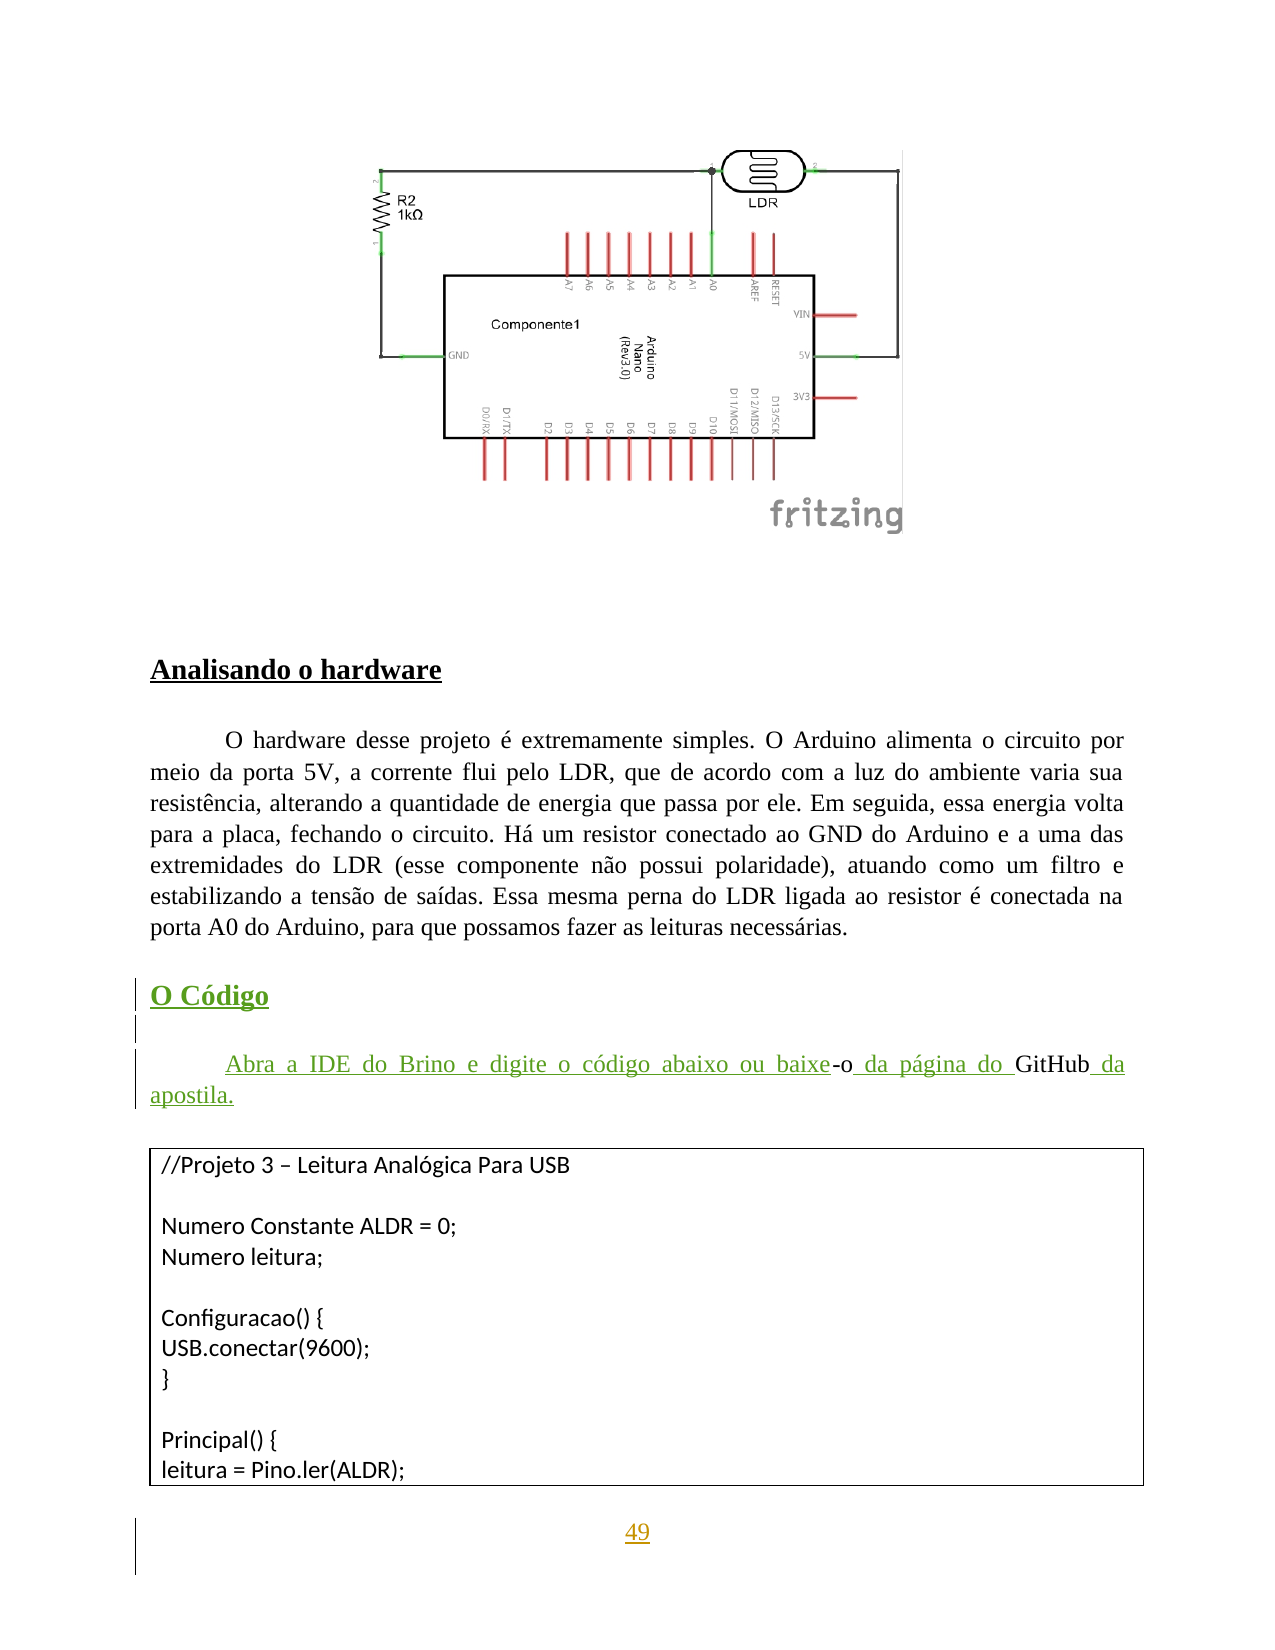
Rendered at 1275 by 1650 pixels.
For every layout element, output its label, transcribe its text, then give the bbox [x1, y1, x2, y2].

text Analisando o hardware [150, 652, 1125, 686]
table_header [151, 1149, 1143, 1485]
text -oGitHub [150, 1049, 1125, 1108]
text O hardware desse projeto é extremamente simples. O Arduino alimenta o circuito por meio da porta 5V, a corrente flui pelo LDR, que de acordo com a luz do ambiente varia sua resistência, alterando a quantidade de energia que passa por ele. Em seguida, essa energia volta para a placa, fechando o circuito. Há um resistor conectado ao GND do Arduino e a uma das extremidades do LDR (esse componente não possui polaridade), atuando como um filtro e estabilizando a tensão de saídas. Essa mesma perna do LDR ligada ao resistor é conectada na porta A0 do Arduino, para que possamos fazer as leituras necessárias. [150, 726, 1125, 941]
picture [372, 150, 903, 534]
